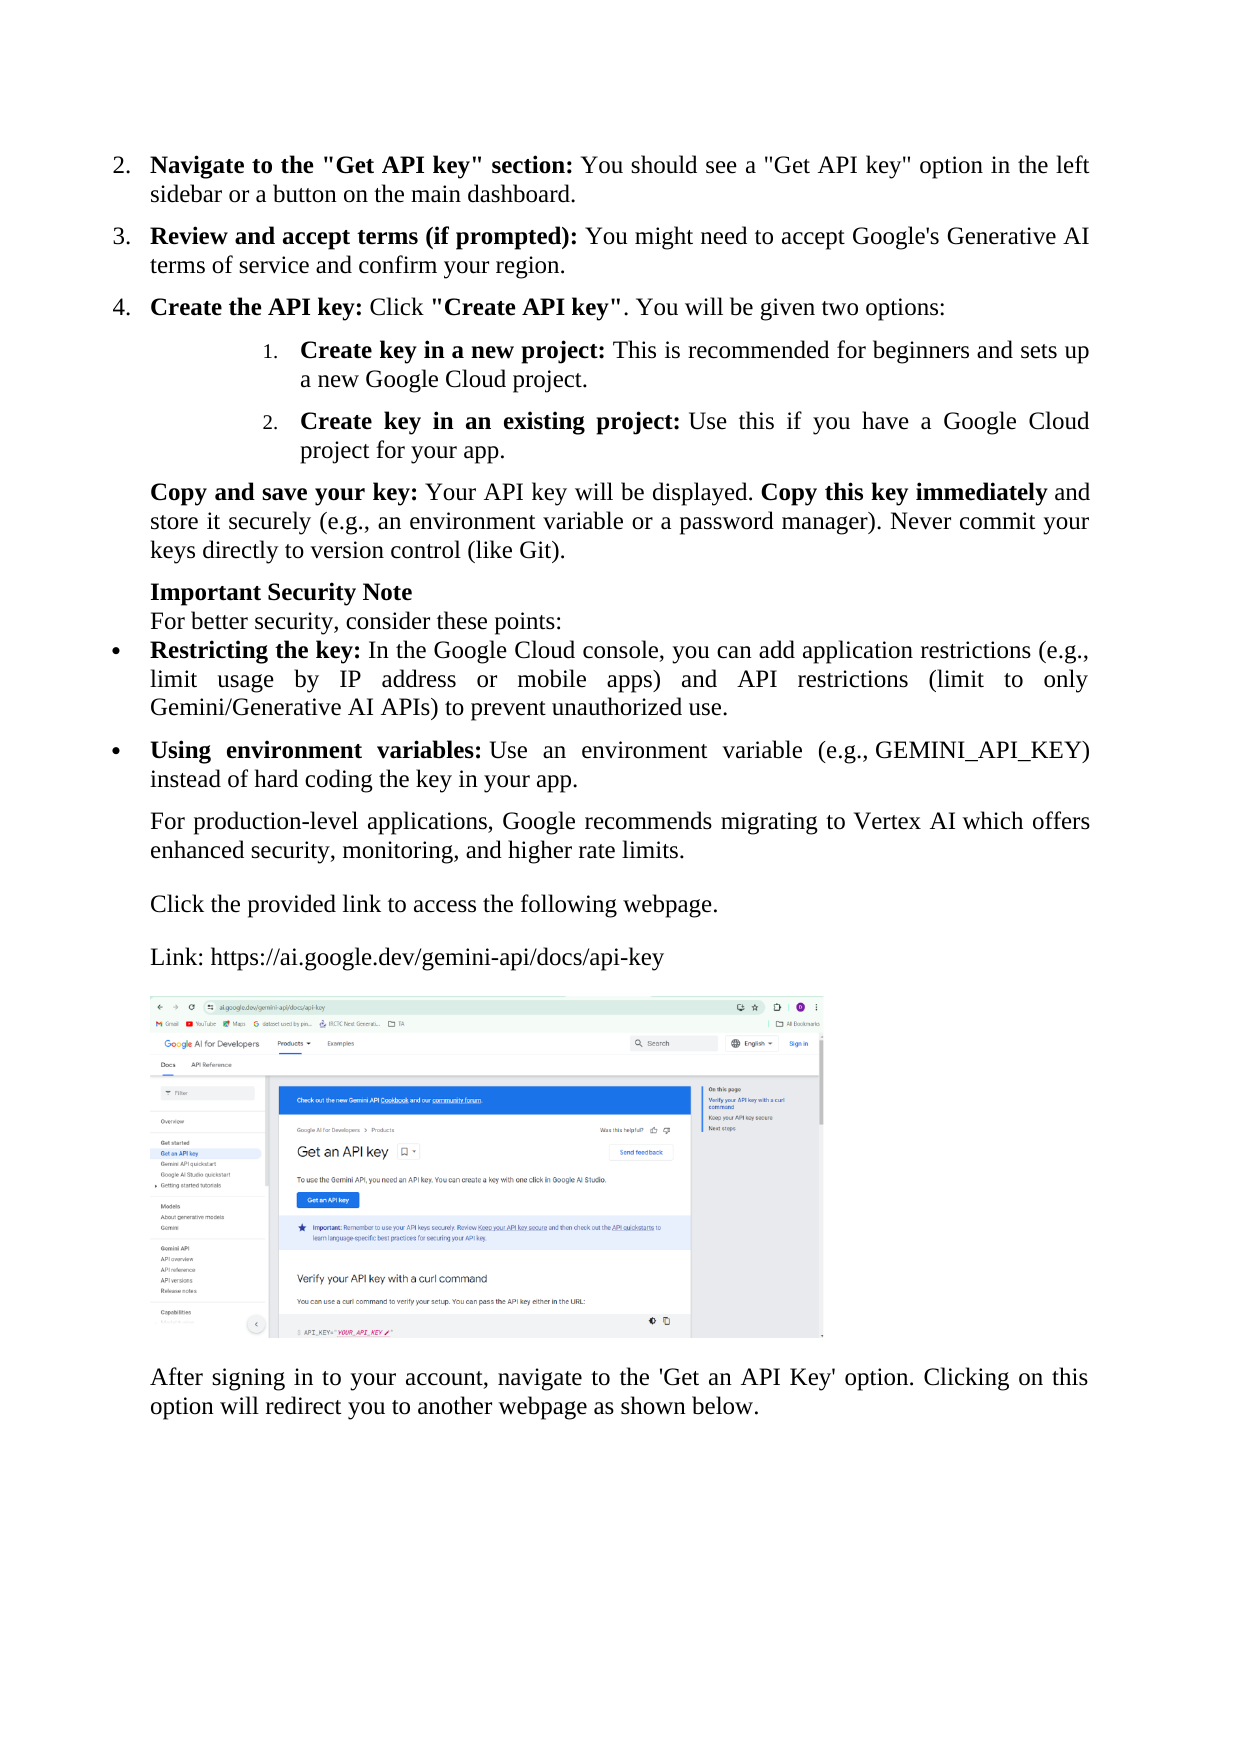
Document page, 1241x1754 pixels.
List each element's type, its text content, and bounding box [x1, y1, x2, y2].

text For production-level applications, Google recommends migrating to Vertex AI which offers enhanced security, monitoring, and higher rate limits. [150, 806, 1090, 864]
text For better security, consider these points: [150, 606, 1090, 635]
picture [150, 996, 824, 1338]
text After signing in to your account, navigate to the 'Get an API Key' option. Clicking on this option will redirect you to another webpage as shown below. [150, 1362, 1090, 1420]
list Review and accept terms (if prompted): You might need to accept Google's Generative AI terms of service and confirm your region. [112, 221, 1090, 279]
text Copy and save your key: Your API key will be displayed. Copy this key immediately and store it securely (e.g., an environment variable or a password manager). Never commit your keys directly to version control (like Git). [150, 477, 1090, 564]
list Create the API key: Click "Create API key". You will be given two options: [112, 292, 1090, 321]
text Click the provided link to access the following webpage. [150, 889, 1090, 917]
text Important Security Note [150, 577, 1090, 606]
text Link: https://ai.google.dev/gemini-api/docs/api-key [150, 942, 1090, 971]
list Using environment variables: Use an environment variable (e.g., GEMINI_API_KEY) instead of hard coding the key in your app. [112, 735, 1090, 792]
list Create key in an existing project: Use this if you have a Google Cloud project for your app. [262, 406, 1090, 464]
list Restricting the key: In the Google Cloud console, you can add application restrictions (e.g., limit usage by IP address or mobile apps) and API restrictions (limit to only Gemini/Generative AI APIs) to prevent unauthorized use. [112, 635, 1090, 721]
list Create key in a new project: This is recommended for beginners and sets up a new Google Cloud project. [262, 335, 1090, 392]
list Navigate to the "Get API key" section: You should see a "Get API key" option in the left sidebar or a button on the main dashboard. [112, 150, 1090, 207]
